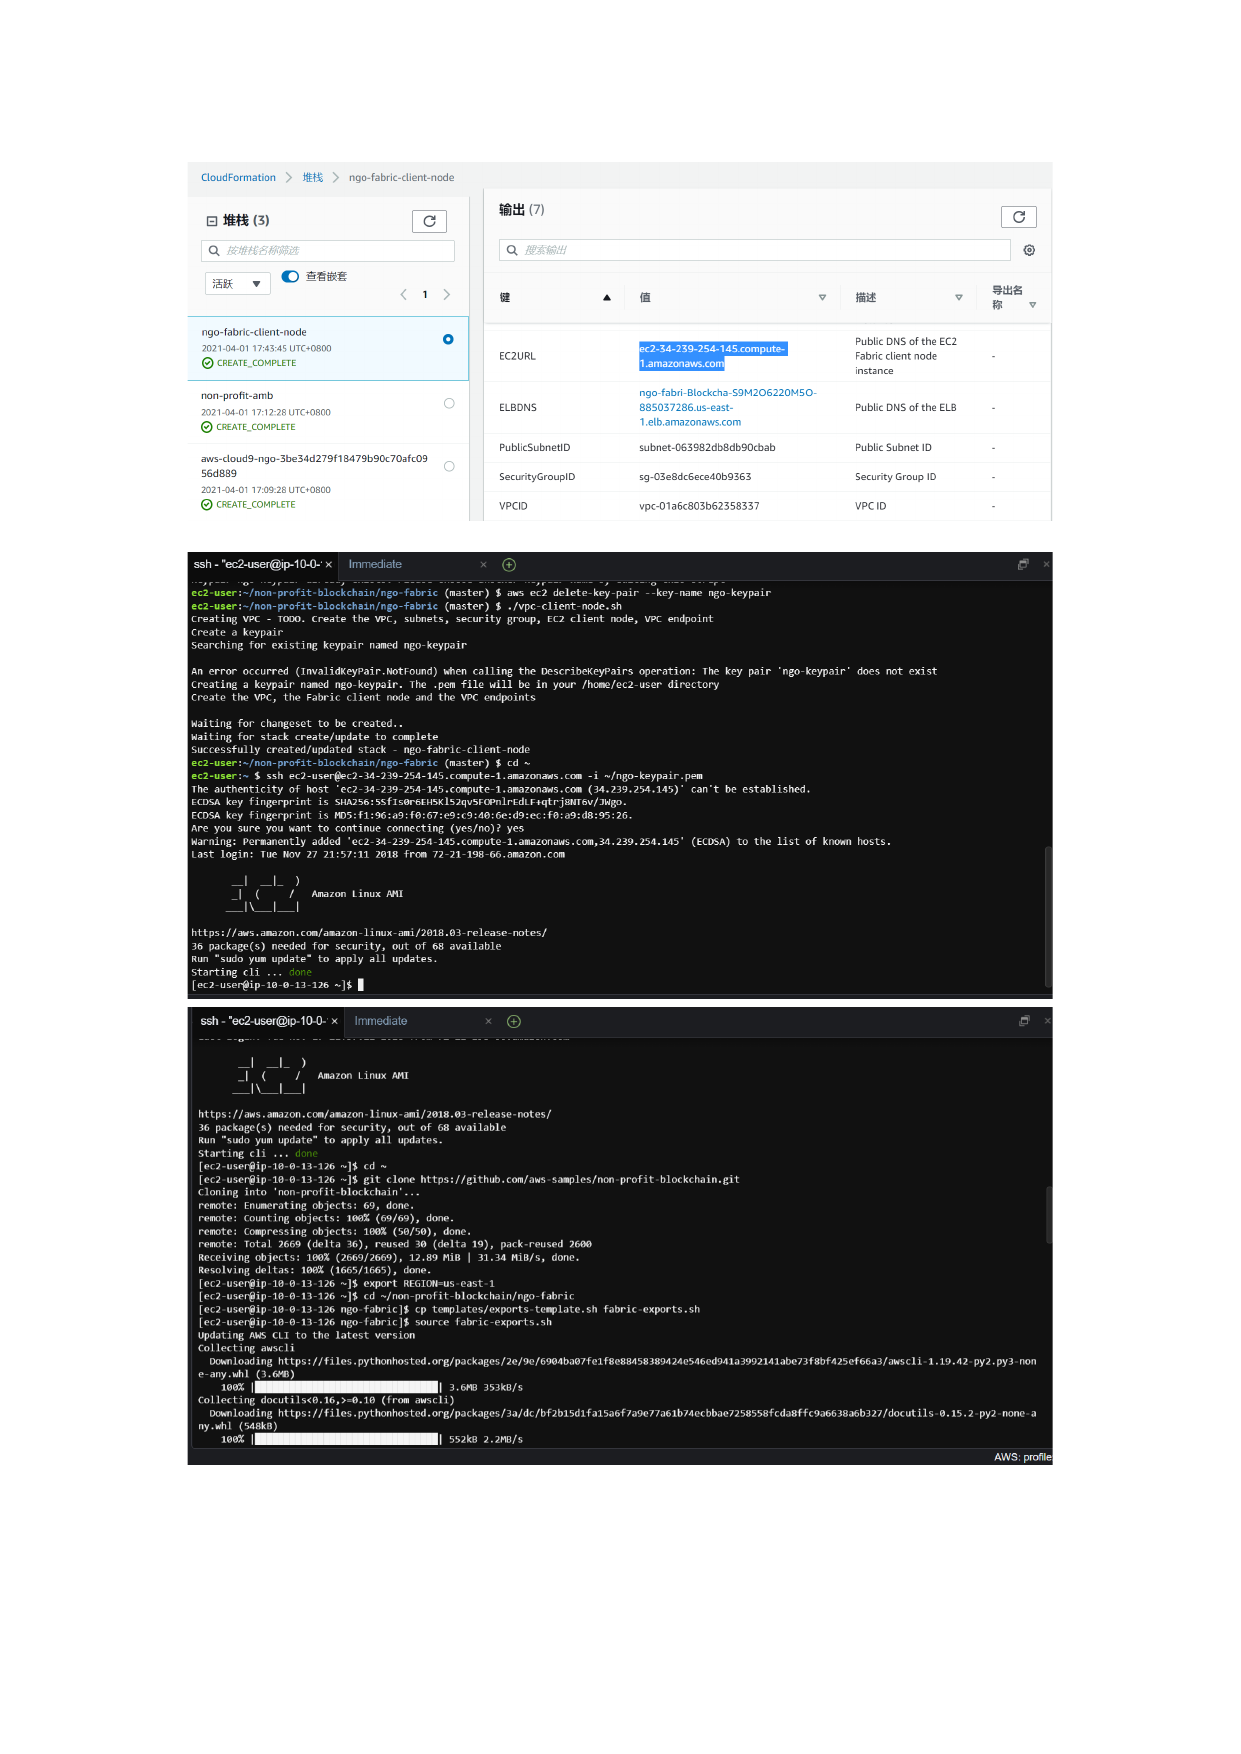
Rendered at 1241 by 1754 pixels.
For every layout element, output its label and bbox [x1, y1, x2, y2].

picture [187, 162, 1053, 521]
picture [187, 1007, 1053, 1465]
picture [187, 552, 1053, 999]
